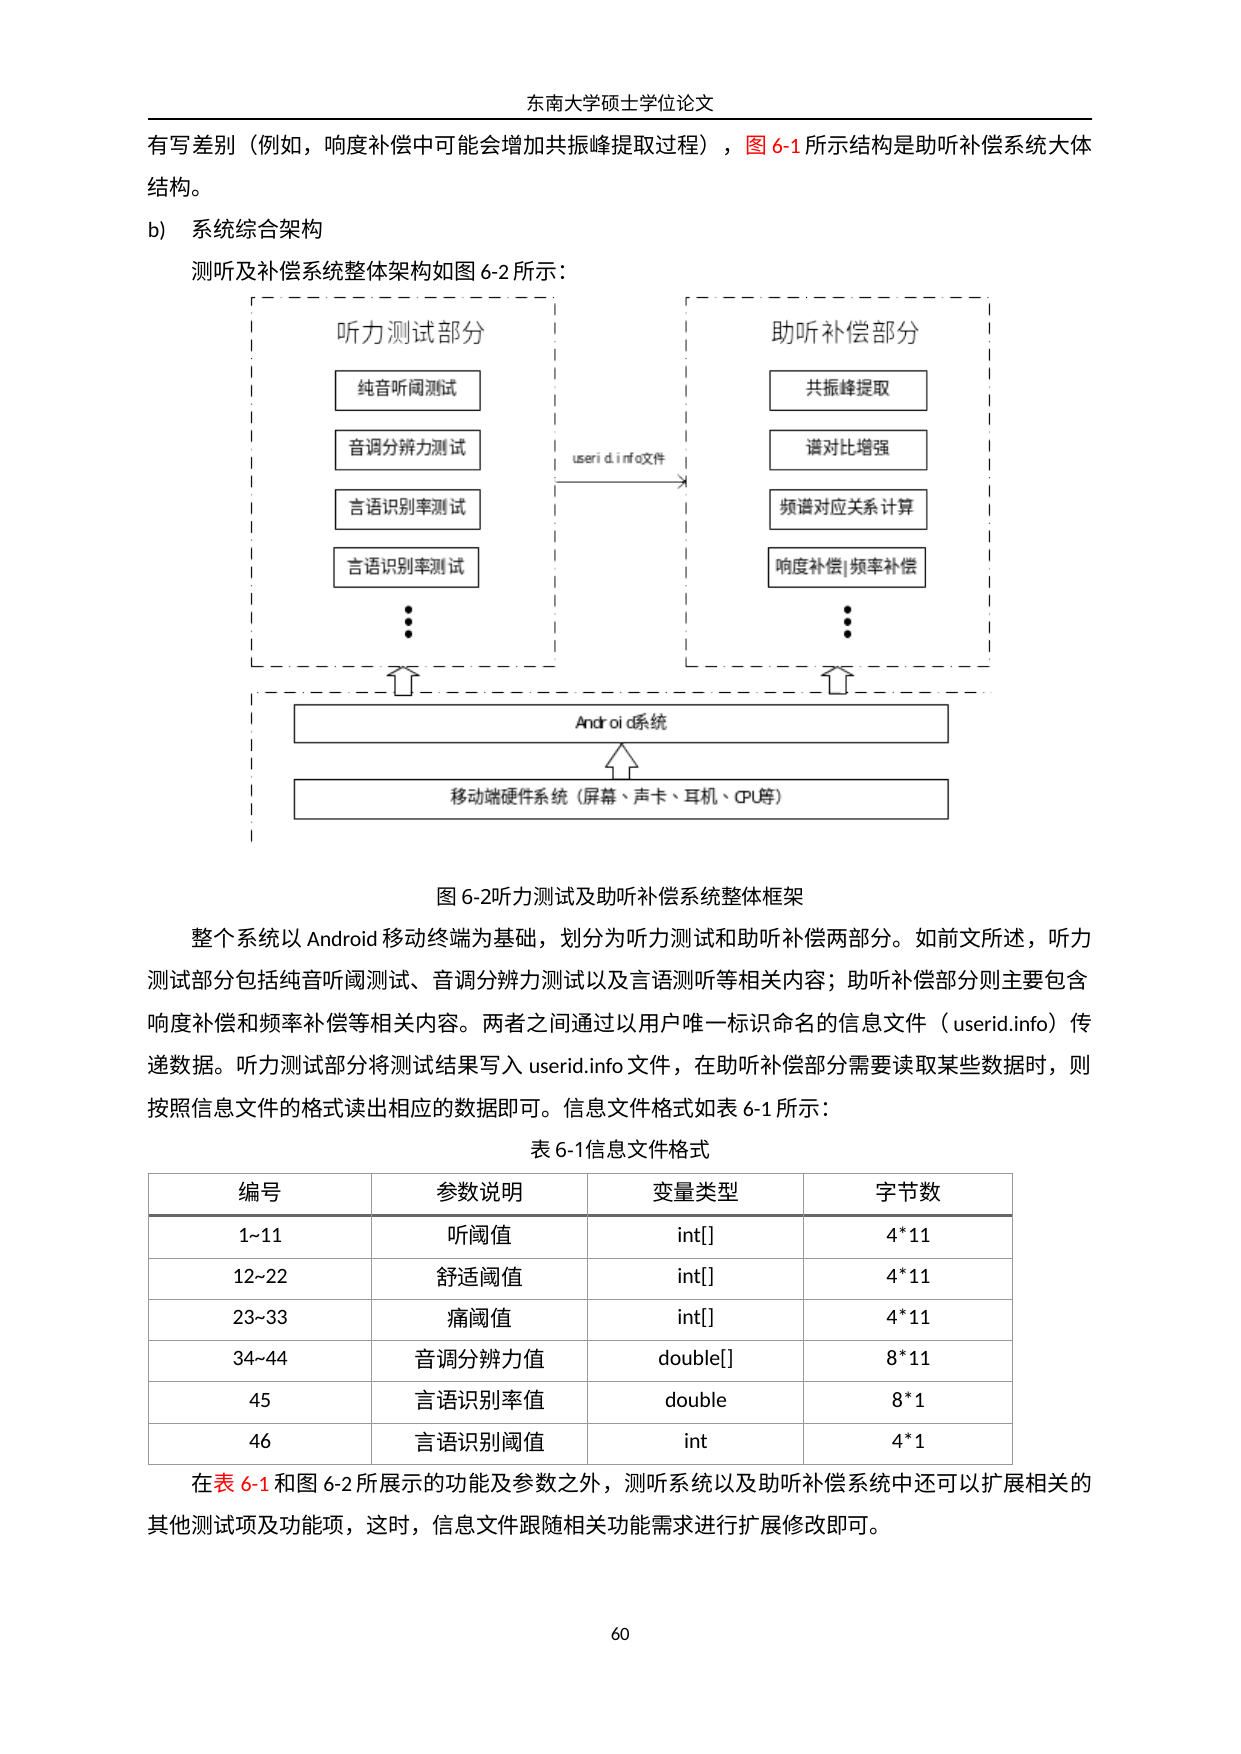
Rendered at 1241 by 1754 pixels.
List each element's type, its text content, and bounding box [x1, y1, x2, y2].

list 测听及补偿系统整体架构如图6-2所示： [191, 253, 1092, 287]
table_cell 34~44 [149, 1341, 371, 1381]
table_cell 言语识别率值 [372, 1382, 587, 1422]
table_cell 4*11 [804, 1259, 1012, 1299]
table_cell 言语识别阈值 [372, 1424, 587, 1464]
table_cell int[] [588, 1259, 803, 1299]
table_cell int [588, 1424, 803, 1464]
table_cell 23~33 [149, 1300, 371, 1340]
table_cell 4*11 [804, 1217, 1012, 1257]
table_cell 音调分辨力值 [372, 1341, 587, 1381]
table_cell 1~11 [149, 1217, 371, 1257]
table_header 参数说明 [372, 1174, 587, 1214]
text 表6-1信息文件格式 [148, 1131, 1092, 1165]
table_cell 4*11 [804, 1300, 1012, 1340]
table_header 字节数 [804, 1174, 1012, 1214]
list 系统综合架构 [148, 211, 1092, 245]
table_cell 舒适阈值 [372, 1259, 587, 1299]
table_cell double [588, 1382, 803, 1422]
table_cell 8*11 [804, 1341, 1012, 1381]
table_cell int[] [588, 1217, 803, 1257]
text 图6-2听力测试及助听补偿系统整体框架 [148, 878, 1092, 912]
table_cell 45 [149, 1382, 371, 1422]
table_cell 听阈值 [372, 1217, 587, 1257]
table_header 编号 [149, 1174, 371, 1214]
text 在表6-1和图6-2所展示的功能及参数之外，测听系统以及助听补偿系统中还可以扩展相关的其他测试项及功能项，这时，信息文件跟随相关功能需求进行扩展修改即可。 [148, 1465, 1092, 1541]
table_cell 8*1 [804, 1382, 1012, 1422]
table_cell 12~22 [149, 1259, 371, 1299]
table_cell 痛阈值 [372, 1300, 587, 1340]
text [148, 126, 1092, 203]
text 整个系统以Android移动终端为基础，划分为听力测试和助听补偿两部分。如前文所述，听力测试部分包括纯音听阈测试、音调分辨力测试以及言语测听等相关内容；助听补偿部分则主要包含响度补偿和频率补偿等相关内容。两者之间通过以用户唯一标识命名的信息文件（userid.info）传递数据。听力测试部分将测试结果写入userid.info文件，在助听补偿部分需要读取某些数据时，则按照信息文件的格式读出相应的数据即可。信息文件格式如表6-1所示： [148, 920, 1092, 1123]
table_cell double[] [588, 1341, 803, 1381]
table_cell 46 [149, 1424, 371, 1464]
table_header 变量类型 [588, 1174, 803, 1214]
table_cell int[] [588, 1300, 803, 1340]
table_cell 4*1 [804, 1424, 1012, 1464]
